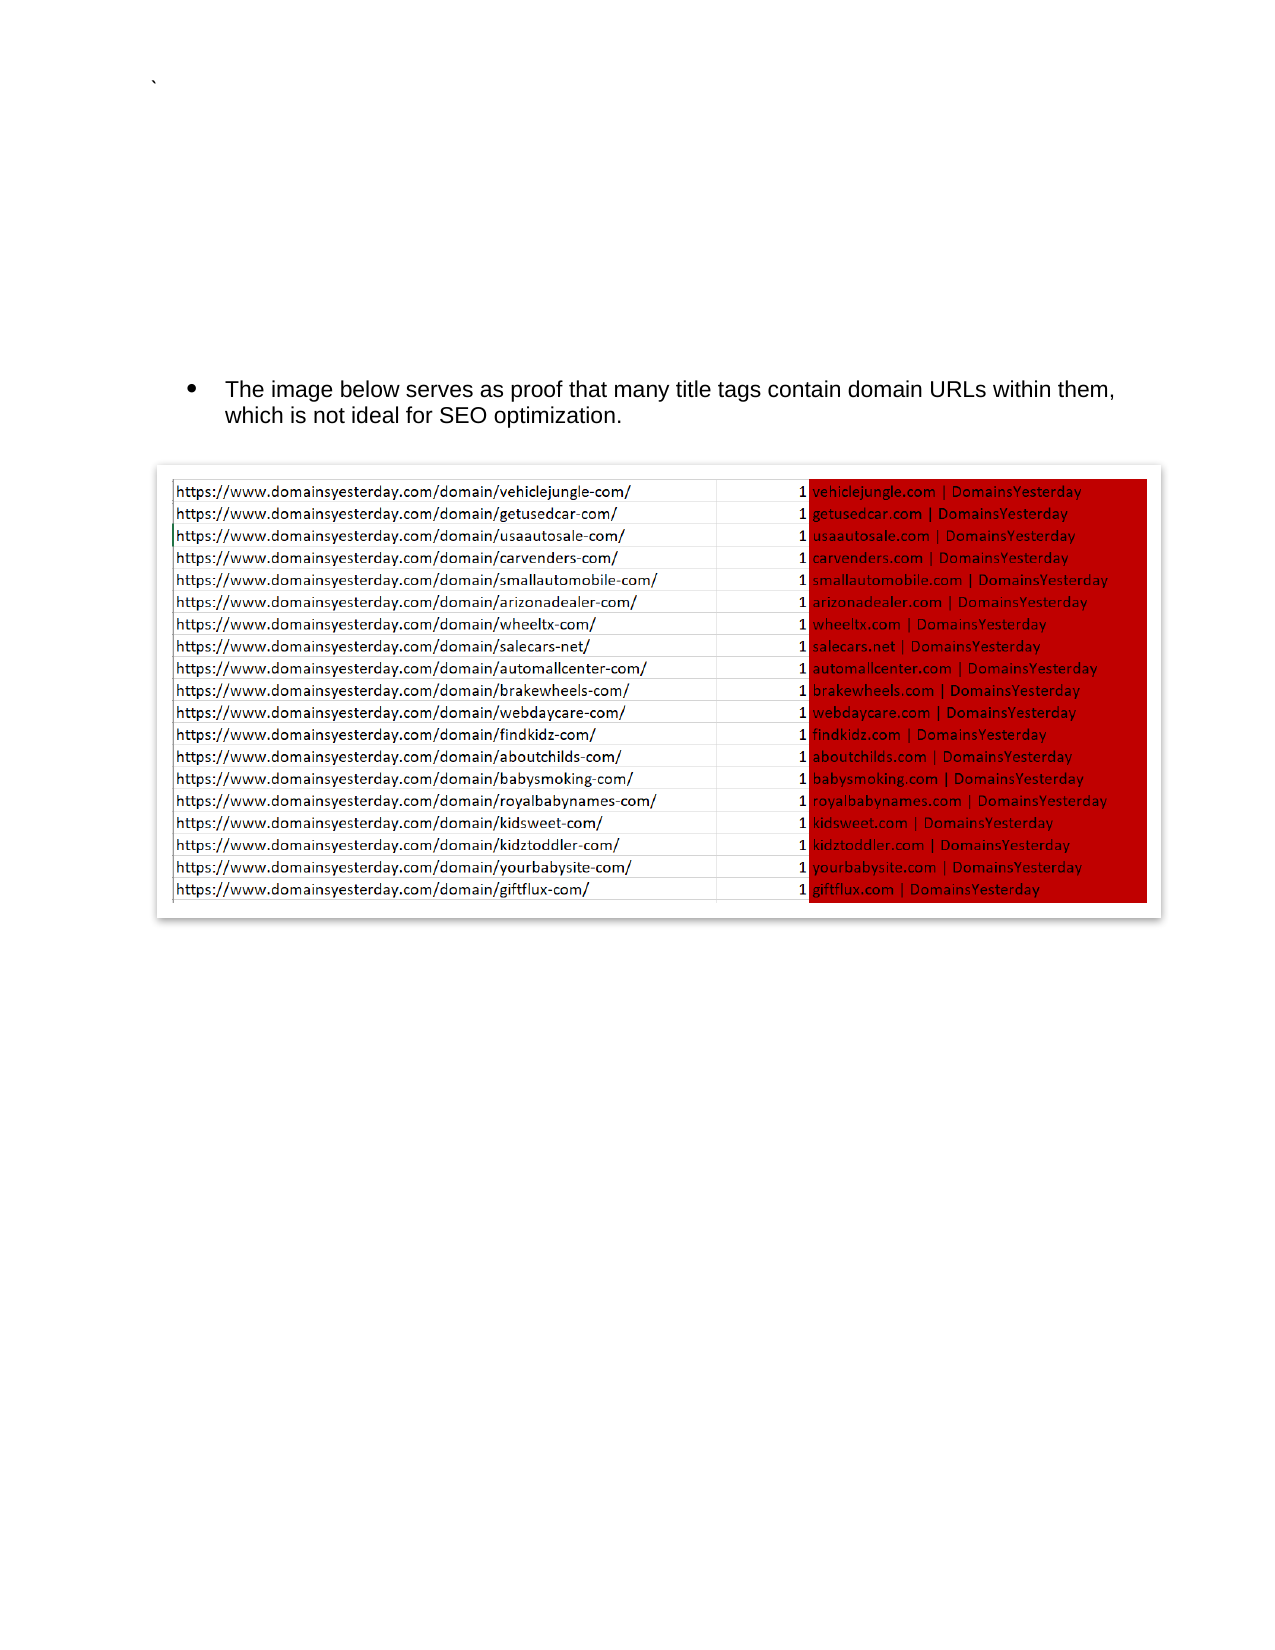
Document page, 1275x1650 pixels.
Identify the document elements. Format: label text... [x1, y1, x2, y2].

picture [172, 479, 1147, 903]
list The image below serves as proof that many title tags contain domain URLs within them, which is not ideal for SEO optimization. [187, 376, 1125, 429]
